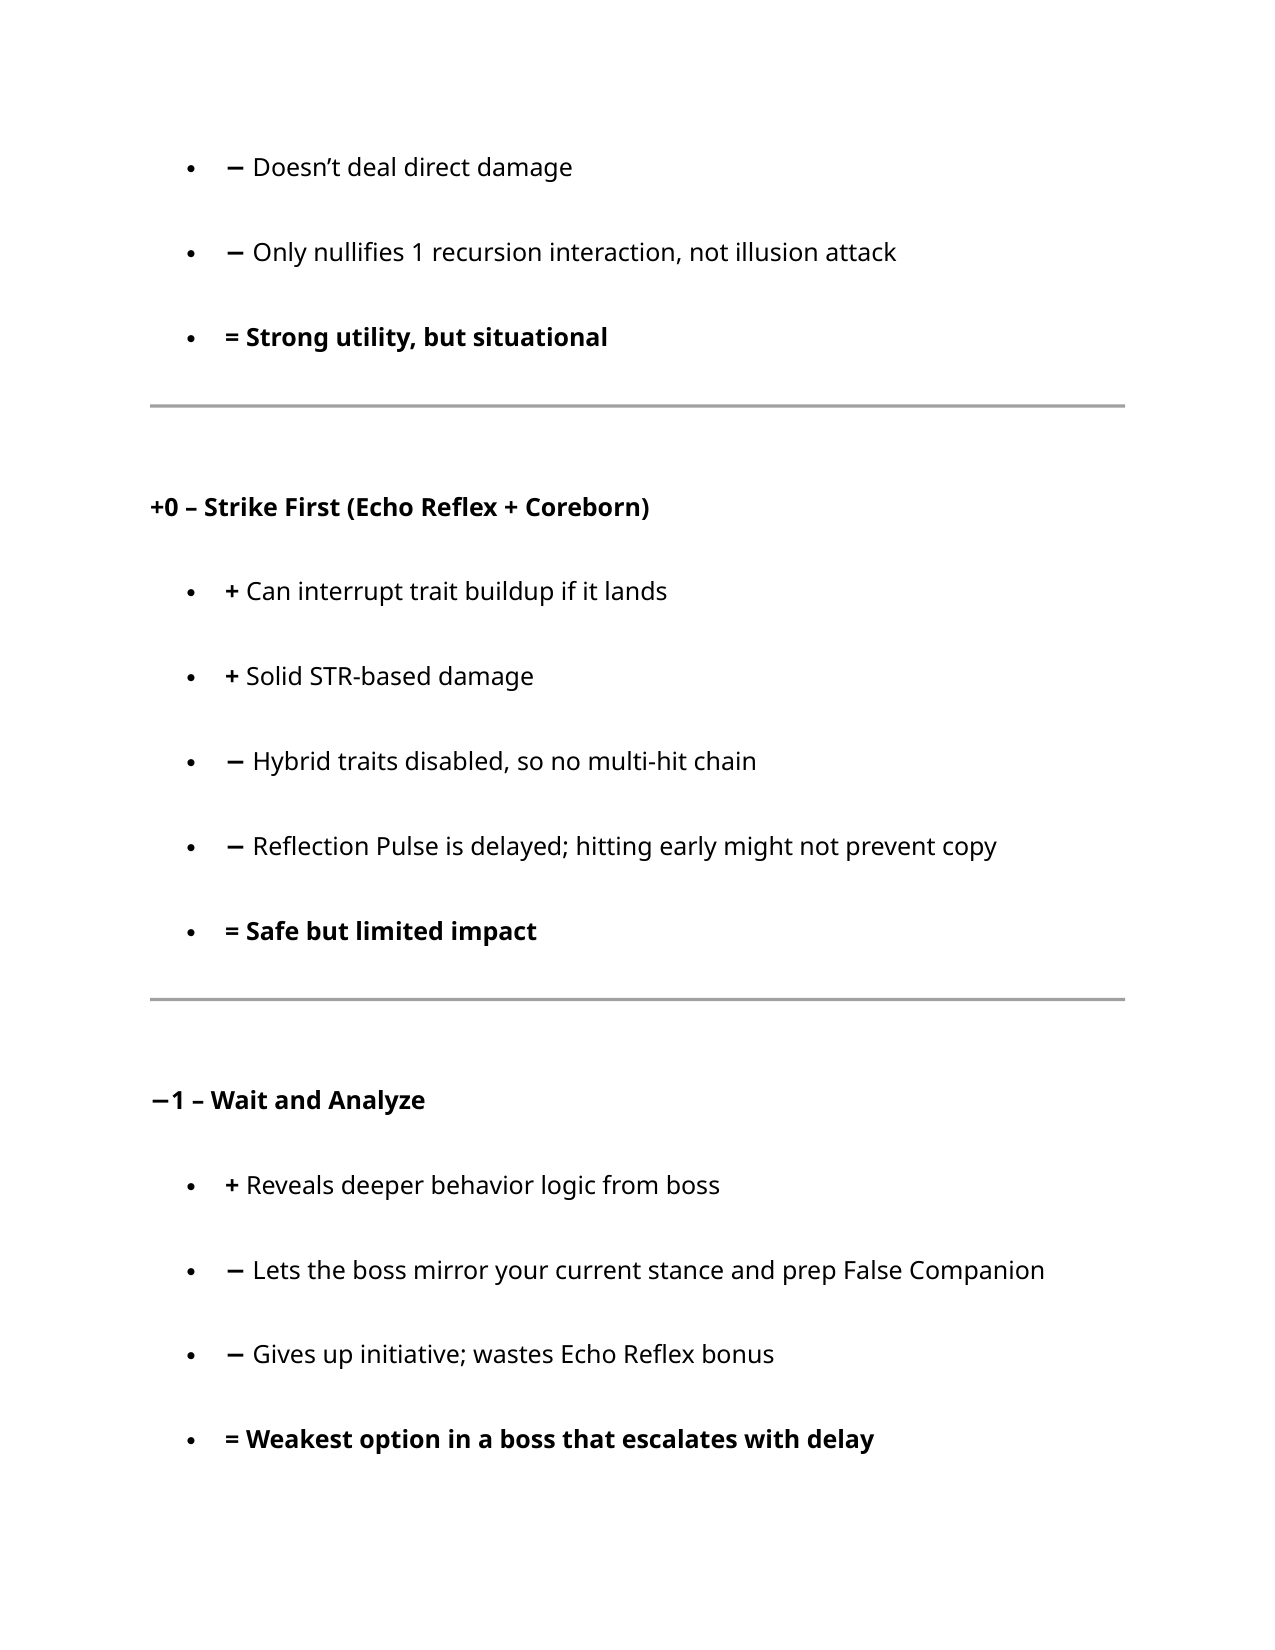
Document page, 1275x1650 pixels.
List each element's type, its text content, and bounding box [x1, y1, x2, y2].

text +0 – Strike First (Echo Reflex + Coreborn) [150, 489, 1125, 523]
list + Reveals deeper behavior logic from boss [187, 1167, 1125, 1202]
list + Solid STR-based damage [187, 659, 1125, 693]
list − Lets the boss mirror your current stance and prep False Companion [187, 1252, 1125, 1286]
list − Gives up initiative; wastes Echo Reflex bonus [187, 1337, 1125, 1371]
list = Safe but limited impact [187, 913, 1125, 947]
list + Can interrupt trait buildup if it lands [187, 574, 1125, 608]
list − Only nullifies 1 recursion interaction, not illusion attack [187, 235, 1125, 269]
list = Strong utility, but situational [187, 319, 1125, 354]
list − Hybrid traits disabled, so no multi-hit chain [187, 743, 1125, 778]
list − Doesn’t deal direct damage [187, 150, 1125, 184]
list = Weakest option in a boss that escalates with delay [187, 1422, 1125, 1456]
list − Reflection Pulse is delayed; hitting early might not prevent copy [187, 828, 1125, 862]
text −1 – Wait and Analyze [150, 1083, 1125, 1117]
